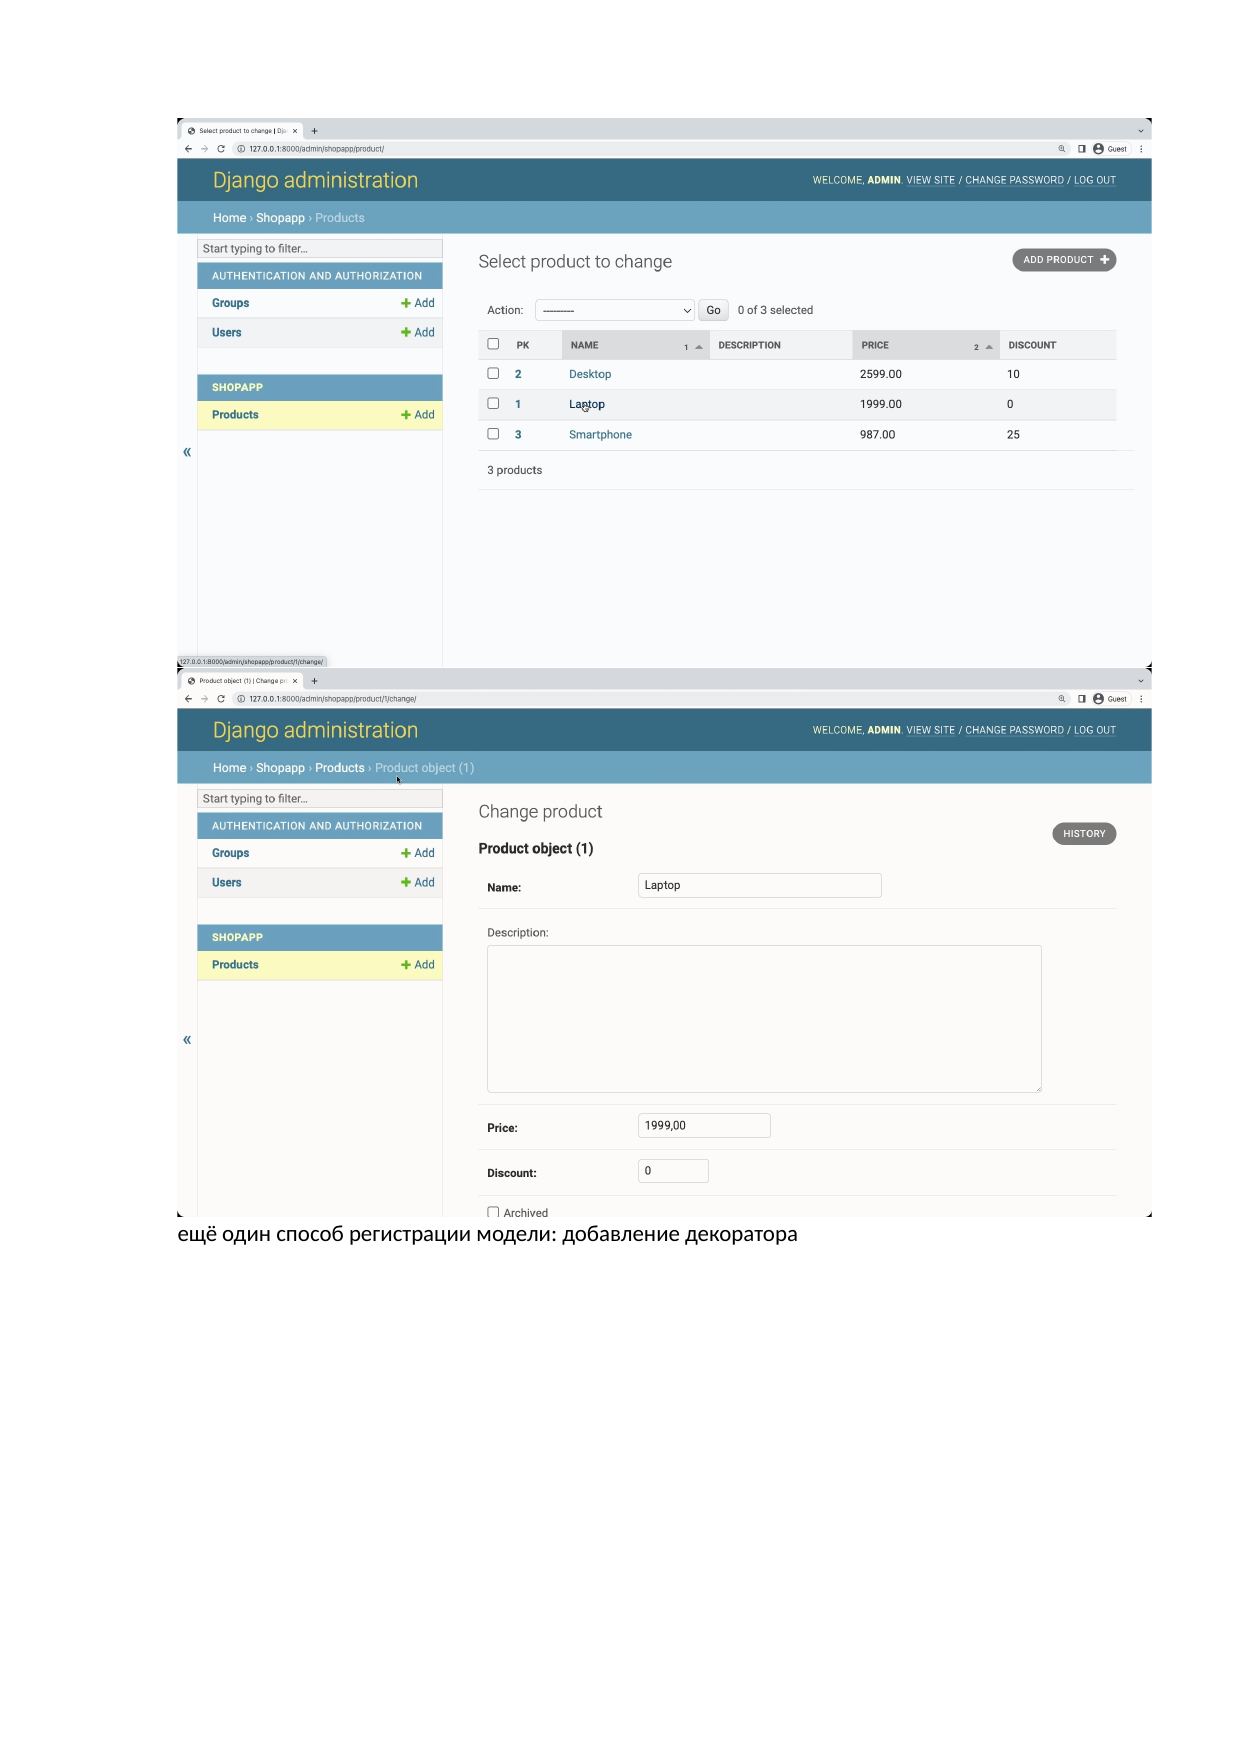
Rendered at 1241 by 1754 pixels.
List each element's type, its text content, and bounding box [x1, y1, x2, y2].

picture [177, 668, 1152, 1217]
text Для того чтобы переход осуществлялся при кликаньи на name, то объявляем ещё одно полеещё один способ регистрации модели: добавление декораторауказывается соответствующий id, чтобы это изменить нужно перейти в модель и объявить новый методОписание [177, 1217, 1152, 1247]
picture [177, 118, 1152, 667]
